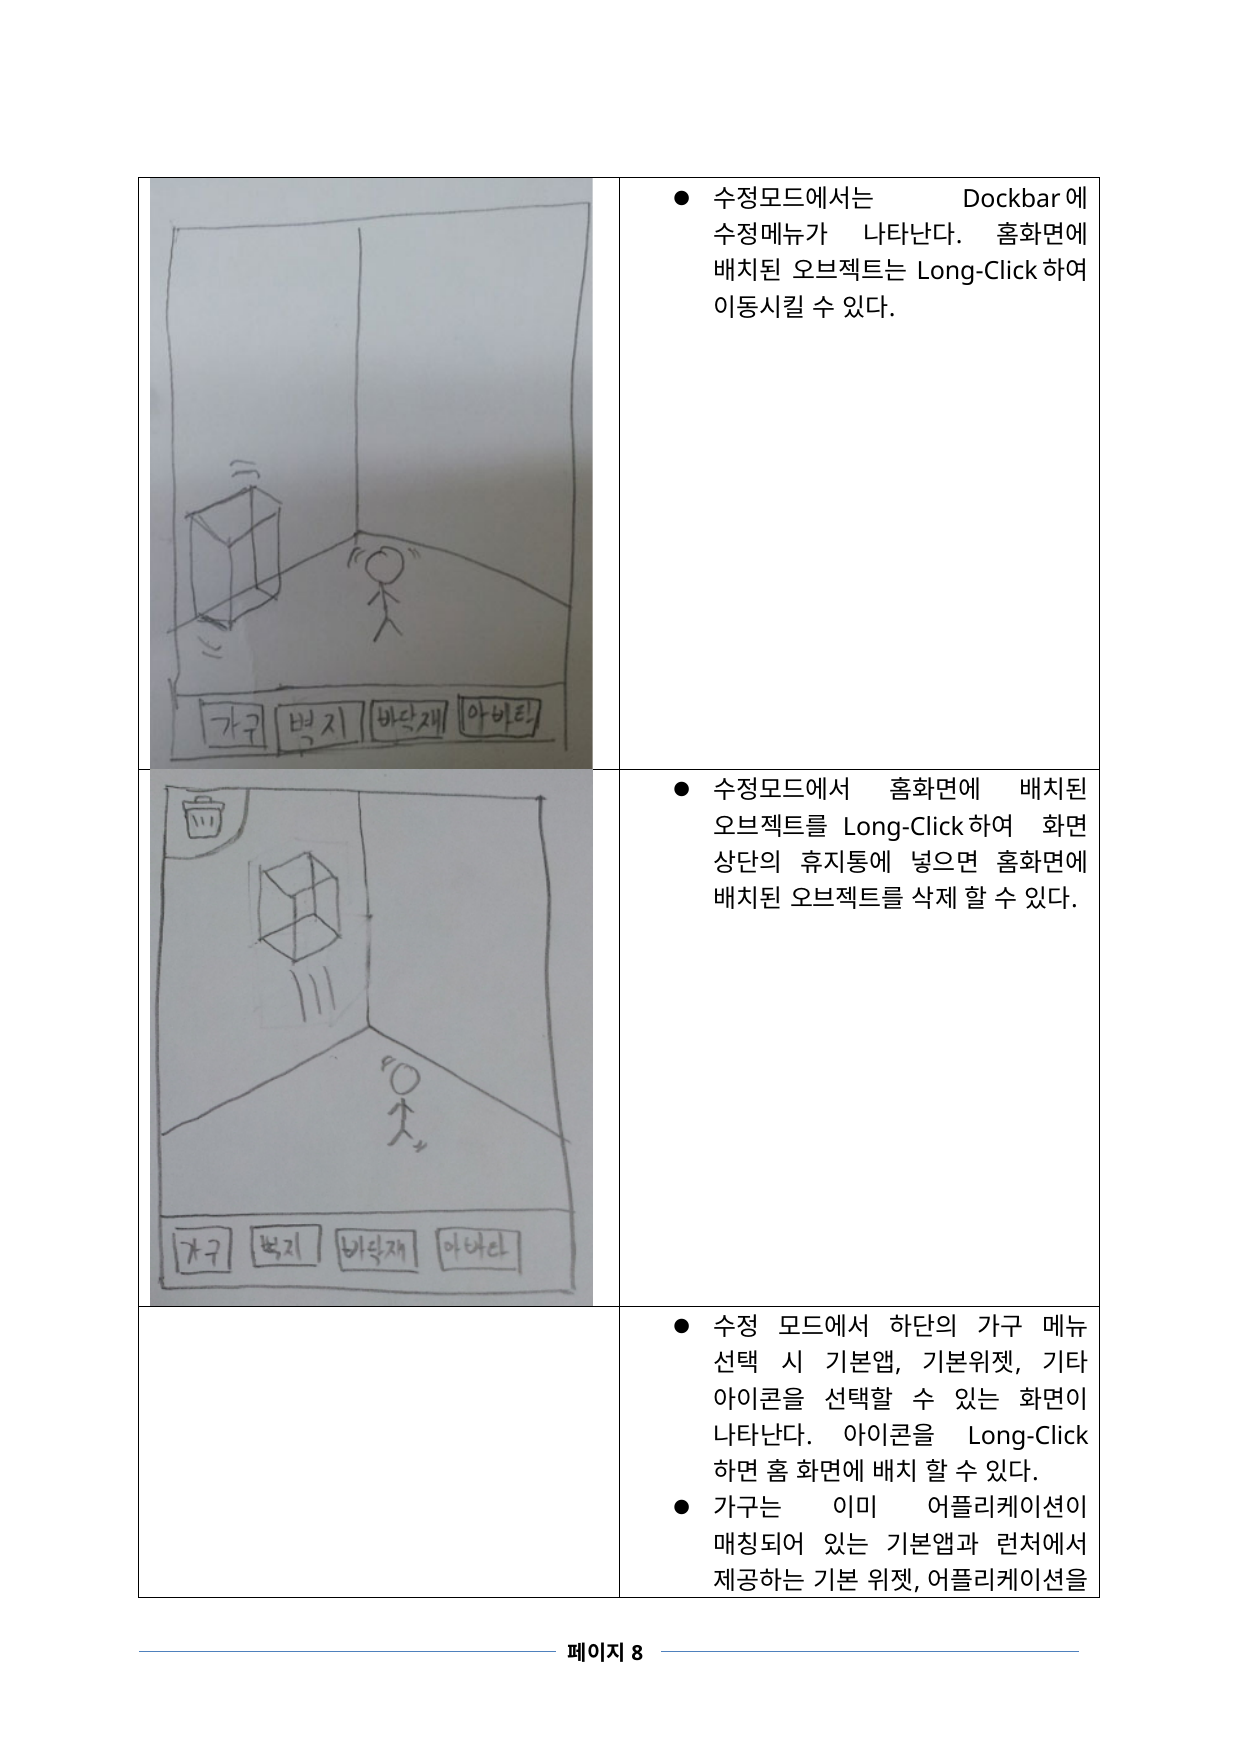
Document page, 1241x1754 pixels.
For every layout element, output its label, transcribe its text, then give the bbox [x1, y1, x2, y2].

table_cell [593, 178, 619, 769]
table_cell 수정모드에서 홈화면에 배치된 오브젝트를 Long-Click하여 화면 상단의 휴지통에 넣으면 홈화면에 배치된 오브젝트를 삭제 할 수 있다. [620, 770, 1099, 1306]
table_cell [620, 1307, 1099, 1597]
table_cell [139, 1307, 619, 1597]
table_cell [593, 770, 619, 1306]
table_cell 수정모드에서는 Dockbar에 수정메뉴가 나타난다. 홈화면에 배치된 오브젝트는 Long-Click하여 이동시킬 수 있다. [620, 178, 1099, 769]
picture [150, 178, 593, 1306]
table_cell [139, 178, 150, 769]
table_cell [139, 770, 150, 1306]
